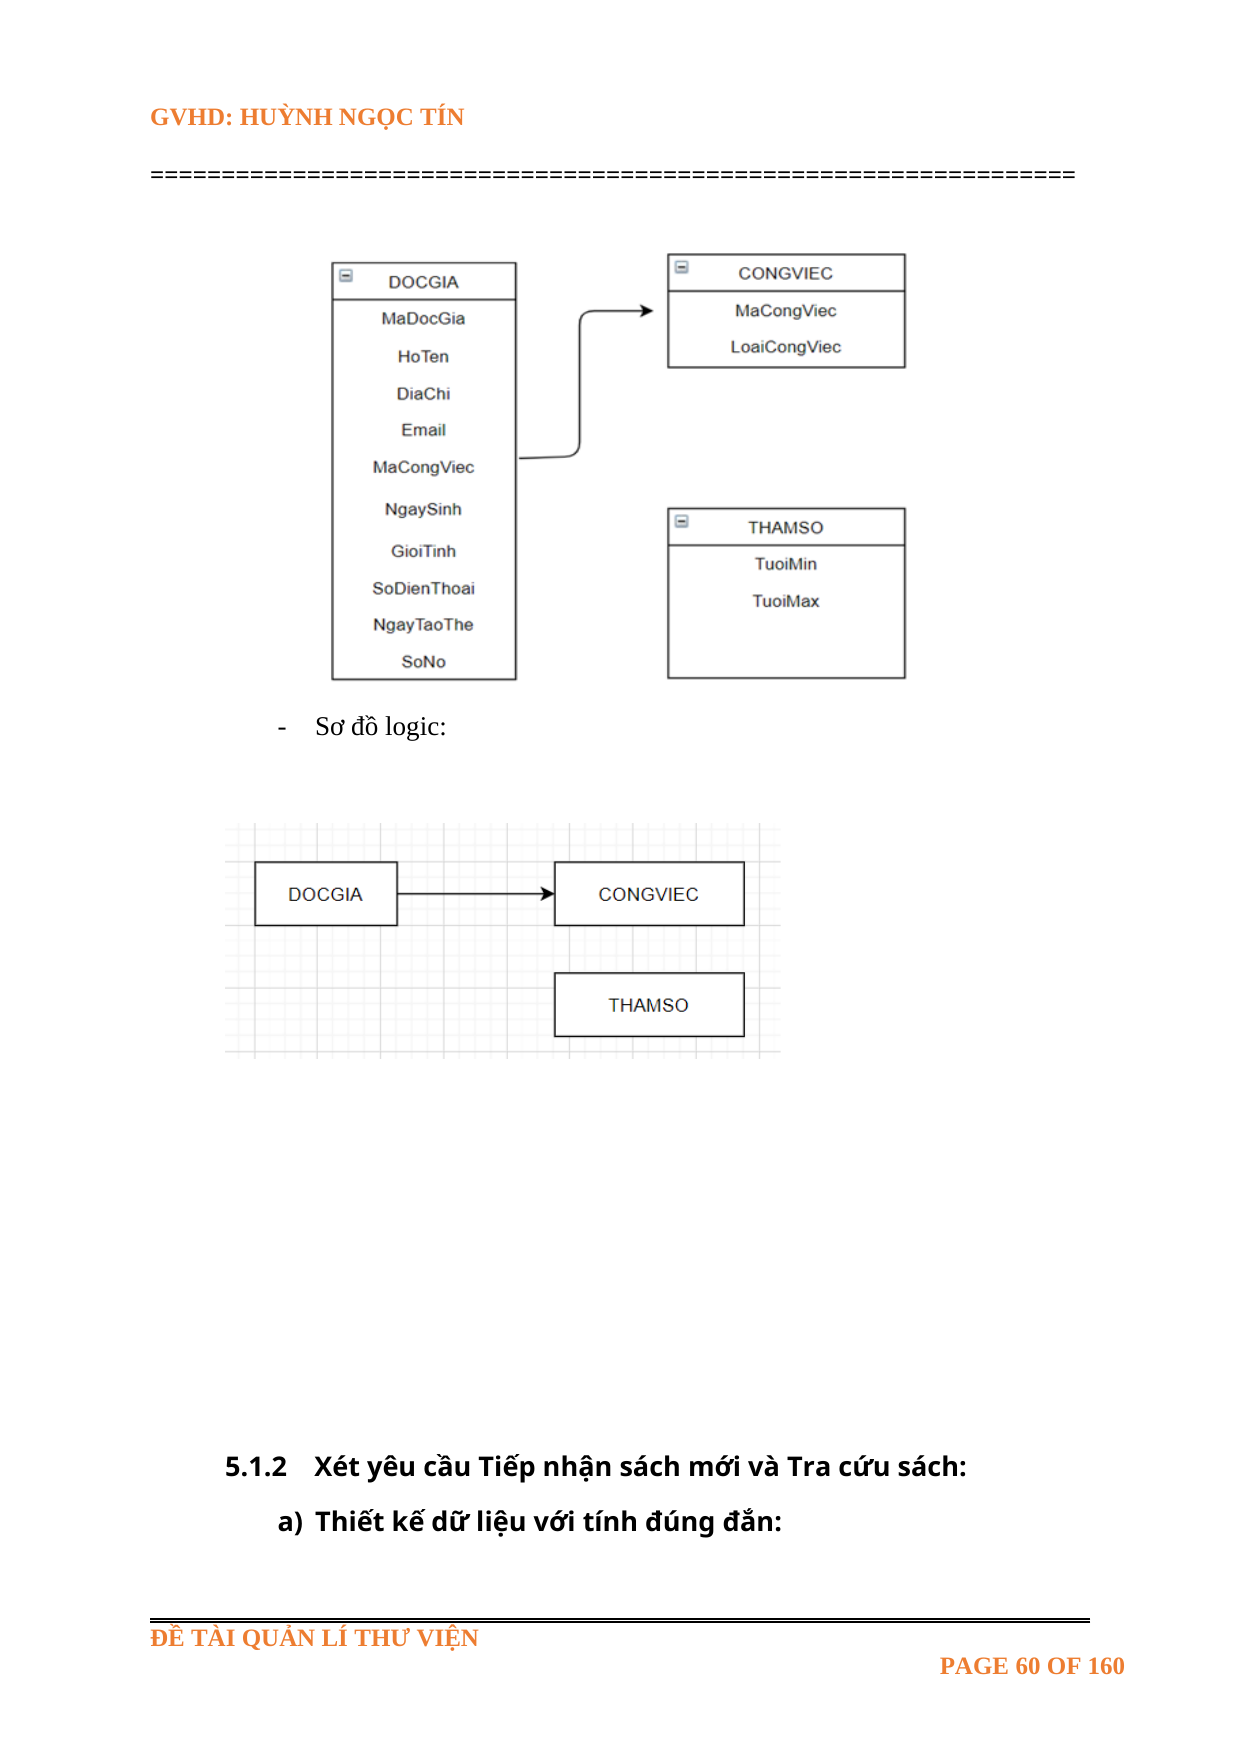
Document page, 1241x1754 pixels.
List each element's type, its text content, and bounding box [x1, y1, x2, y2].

picture [225, 823, 781, 1059]
list Sơ đồ logic: [277, 710, 1090, 741]
list Thiết kế dữ liệu với tính đúng đắn: [277, 1503, 1090, 1540]
list Xét yêu cầu Tiếp nhận sách mới và Tra cứu sách: [225, 1448, 1090, 1484]
picture [315, 246, 945, 695]
